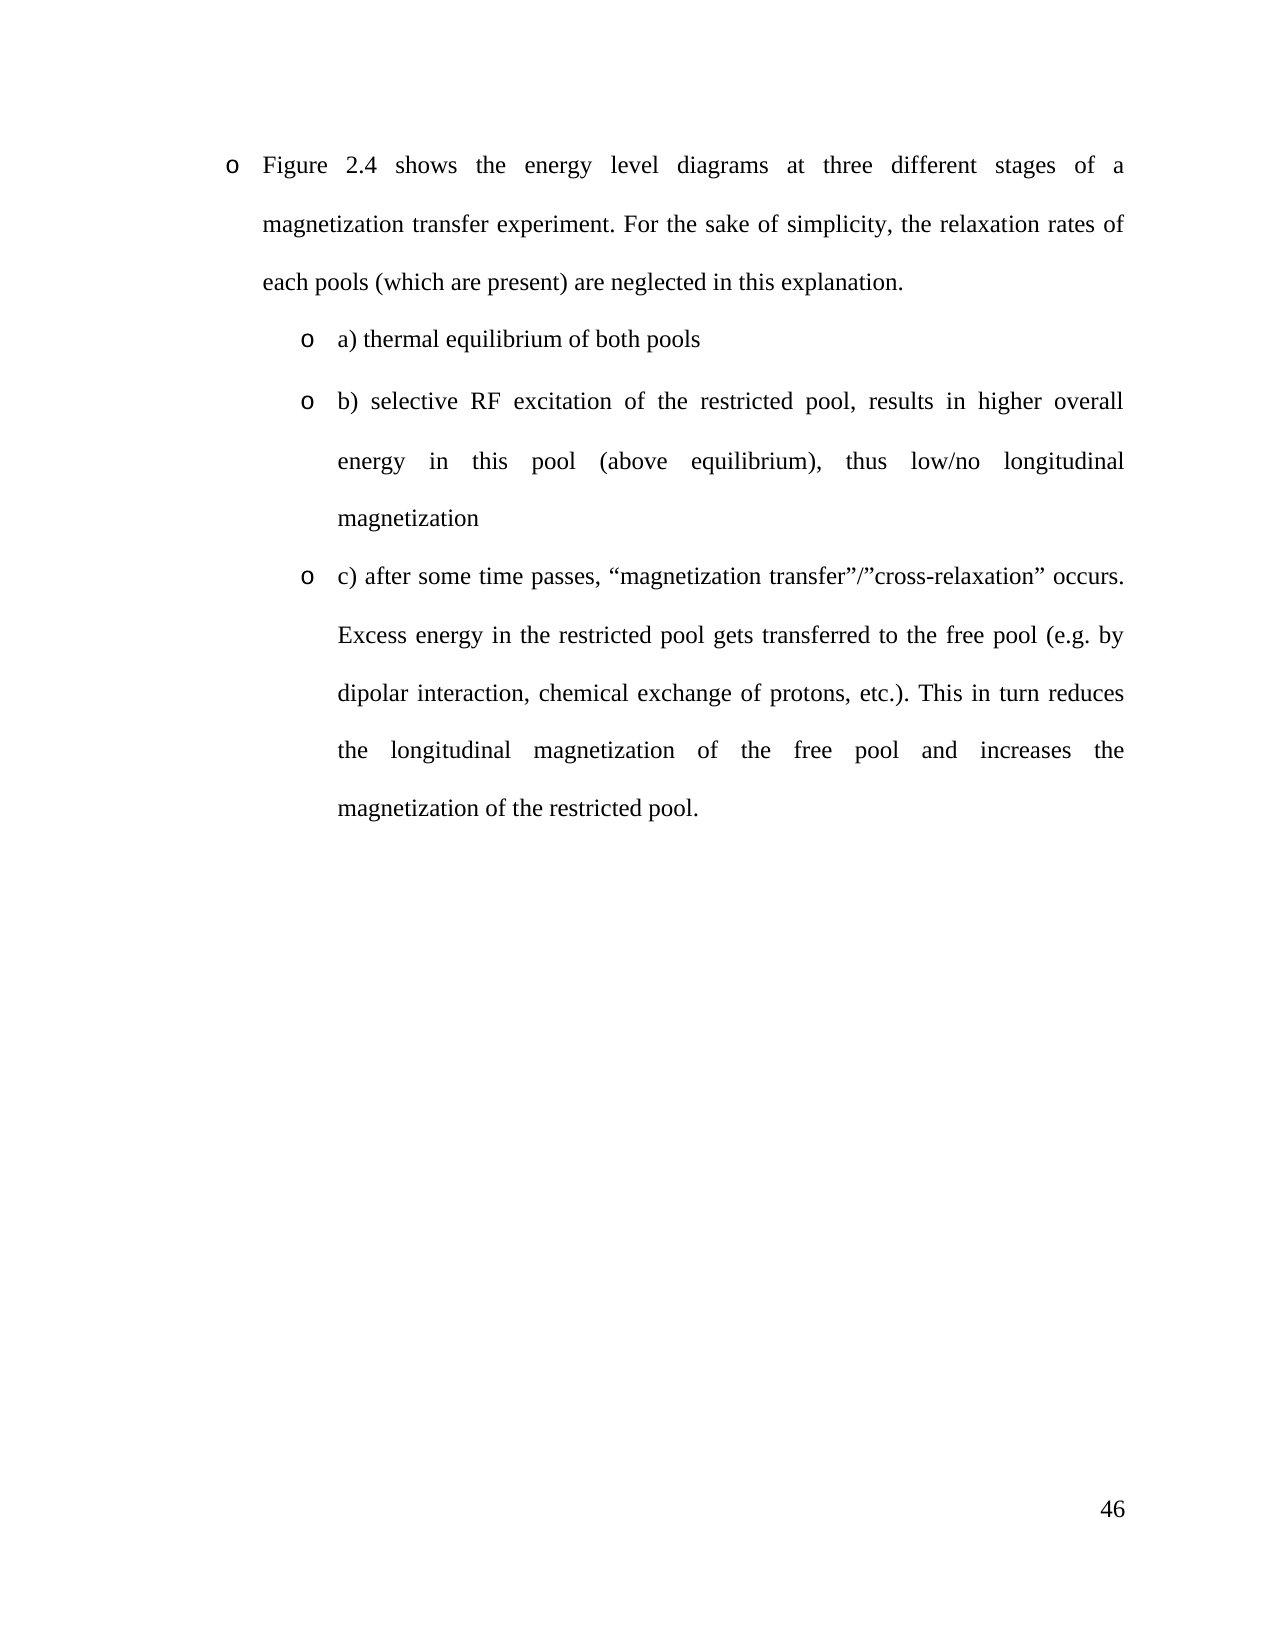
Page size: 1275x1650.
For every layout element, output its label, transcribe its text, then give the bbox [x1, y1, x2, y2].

list b) selective RF excitation of the restricted pool, results in higher overall energy in this pool (above equilibrium), thus low/no longitudinal magnetization [300, 386, 1125, 532]
list a) thermal equilibrium of both pools [300, 324, 1125, 355]
list c) after some time passes, “magnetization transfer”/”cross-relaxation” occurs. Excess energy in the restricted pool gets transferred to the free pool (e.g. by dipolar interaction, chemical exchange of protons, etc.). This in turn reduces the longitudinal magnetization of the free pool and increases the magnetization of the restricted pool. [300, 561, 1125, 822]
list Figure 2.4 shows the energy level diagrams at three different stages of a magnetization transfer experiment. For the sake of simplicity, the relaxation rates of each pools (which are present) are neglected in this explanation. [225, 150, 1125, 296]
